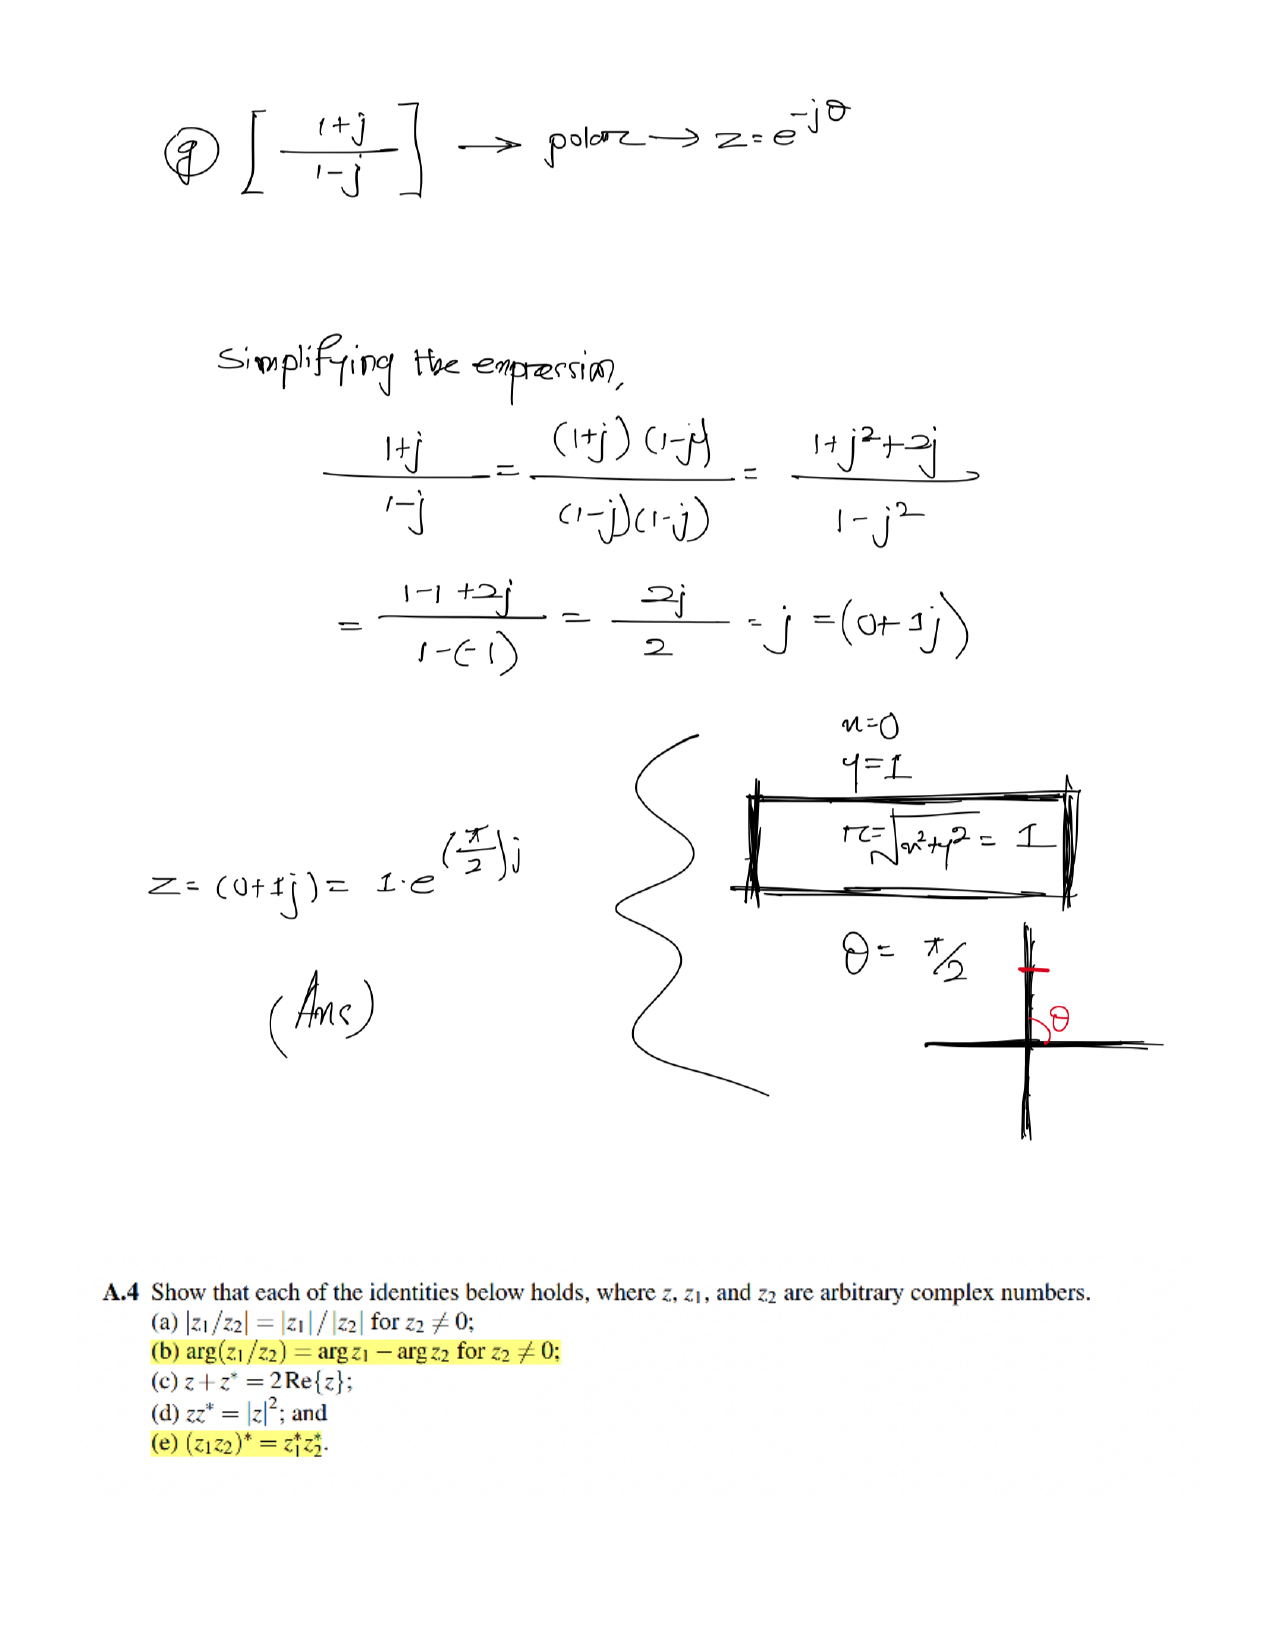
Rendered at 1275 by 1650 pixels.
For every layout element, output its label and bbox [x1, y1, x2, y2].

picture [75, 75, 1200, 1158]
picture [75, 1255, 1200, 1498]
